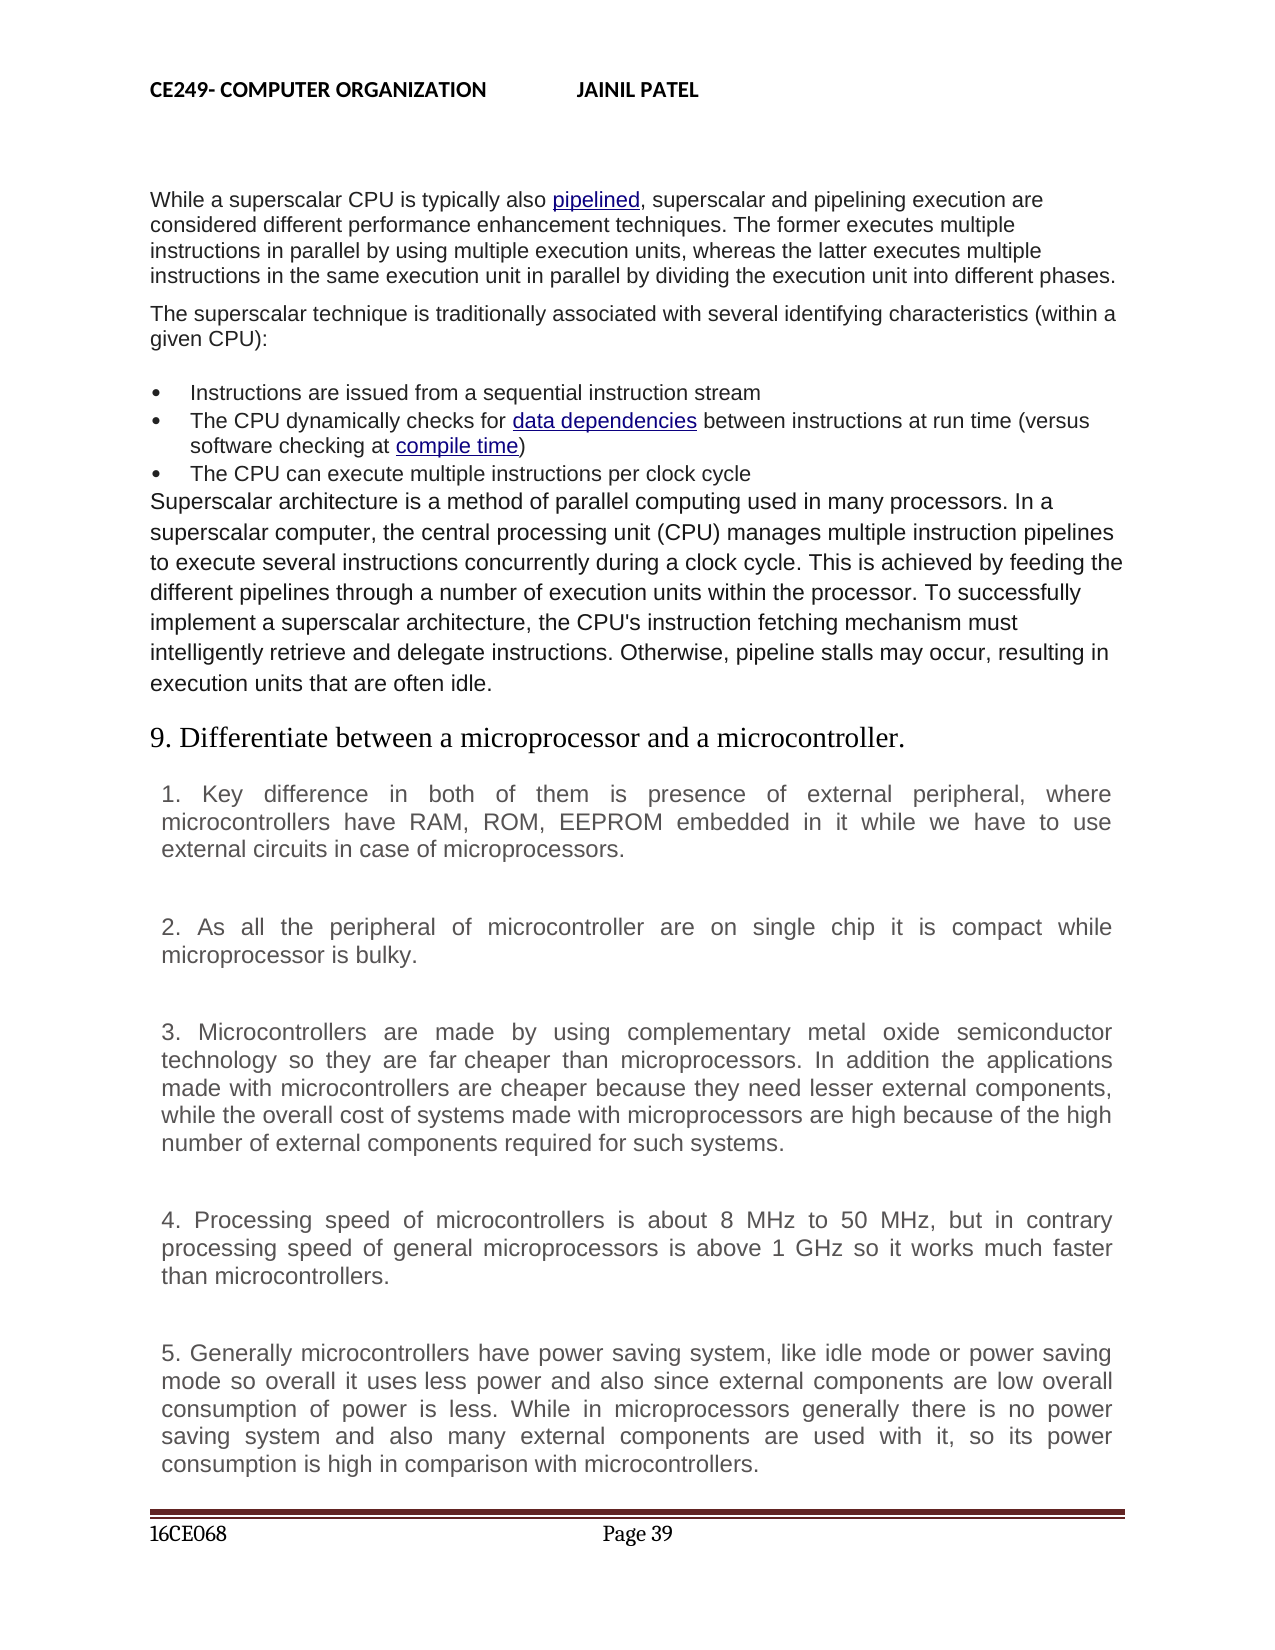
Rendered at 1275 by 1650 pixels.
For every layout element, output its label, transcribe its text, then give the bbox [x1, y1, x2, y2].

text 3. Microcontrollers are made by using complementary metal oxide semiconductor technology so they are far cheaper than microprocessors. In addition the applications made with microcontrollers are cheaper because they need lesser external components, while the overall cost of systems made with microprocessors are high because of the high number of external components required for such systems. [161, 1018, 1114, 1156]
text 1. Key difference in both of them is presence of external peripheral, where microcontrollers have RAM, ROM, EEPROM embedded in it while we have to use external circuits in case of microprocessors. [161, 780, 1114, 863]
text 5. Generally microcontrollers have power saving system, like idle mode or power saving mode so overall it uses less power and also since external components are low overall consumption of power is less. While in microprocessors generally there is no power saving system and also many external components are used with it, so its power consumption is high in comparison with microcontrollers. [161, 1339, 1114, 1477]
text Superscalar architecture is a method of parallel computing used in many processors. In a superscalar computer, the central processing unit (CPU) manages multiple instruction pipelines to execute several instructions concurrently during a clock cycle. This is achieved by feeding the different pipelines through a number of execution units within the processor. To successfully implement a superscalar architecture, the CPU's instruction fetching mechanism must intelligently retrieve and delegate instructions. Otherwise, pipeline stalls may occur, resulting in execution units that are often idle. [150, 488, 1125, 696]
text 4. Processing speed of microcontrollers is about 8 MHz to 50 MHz, but in contrary processing speed of general microprocessors is above 1 GHz so it works much faster than microcontrollers. [161, 1206, 1114, 1289]
list Instructions are issued from a sequential instruction stream [152, 380, 1125, 405]
text The superscalar technique is traditionally associated with several identifying characteristics (within a given CPU): [150, 300, 1125, 351]
list The CPU can execute multiple instructions per clock cycle [152, 461, 1125, 486]
list The CPU dynamically checks for data dependencies between instructions at run time (versus software checking at compile time) [152, 408, 1125, 458]
text 9. Differentiate between a microprocessor and a microcontroller. [150, 721, 1125, 754]
text While a superscalar CPU is typically also pipelined, superscalar and pipelining execution are considered different performance enhancement techniques. The former executes multiple instructions in parallel by using multiple execution units, whereas the latter executes multiple instructions in the same execution unit in parallel by dividing the execution unit into different phases. [150, 187, 1125, 288]
text 2. As all the peripheral of microcontroller are on single chip it is compact while microprocessor is bulky. [161, 913, 1114, 968]
